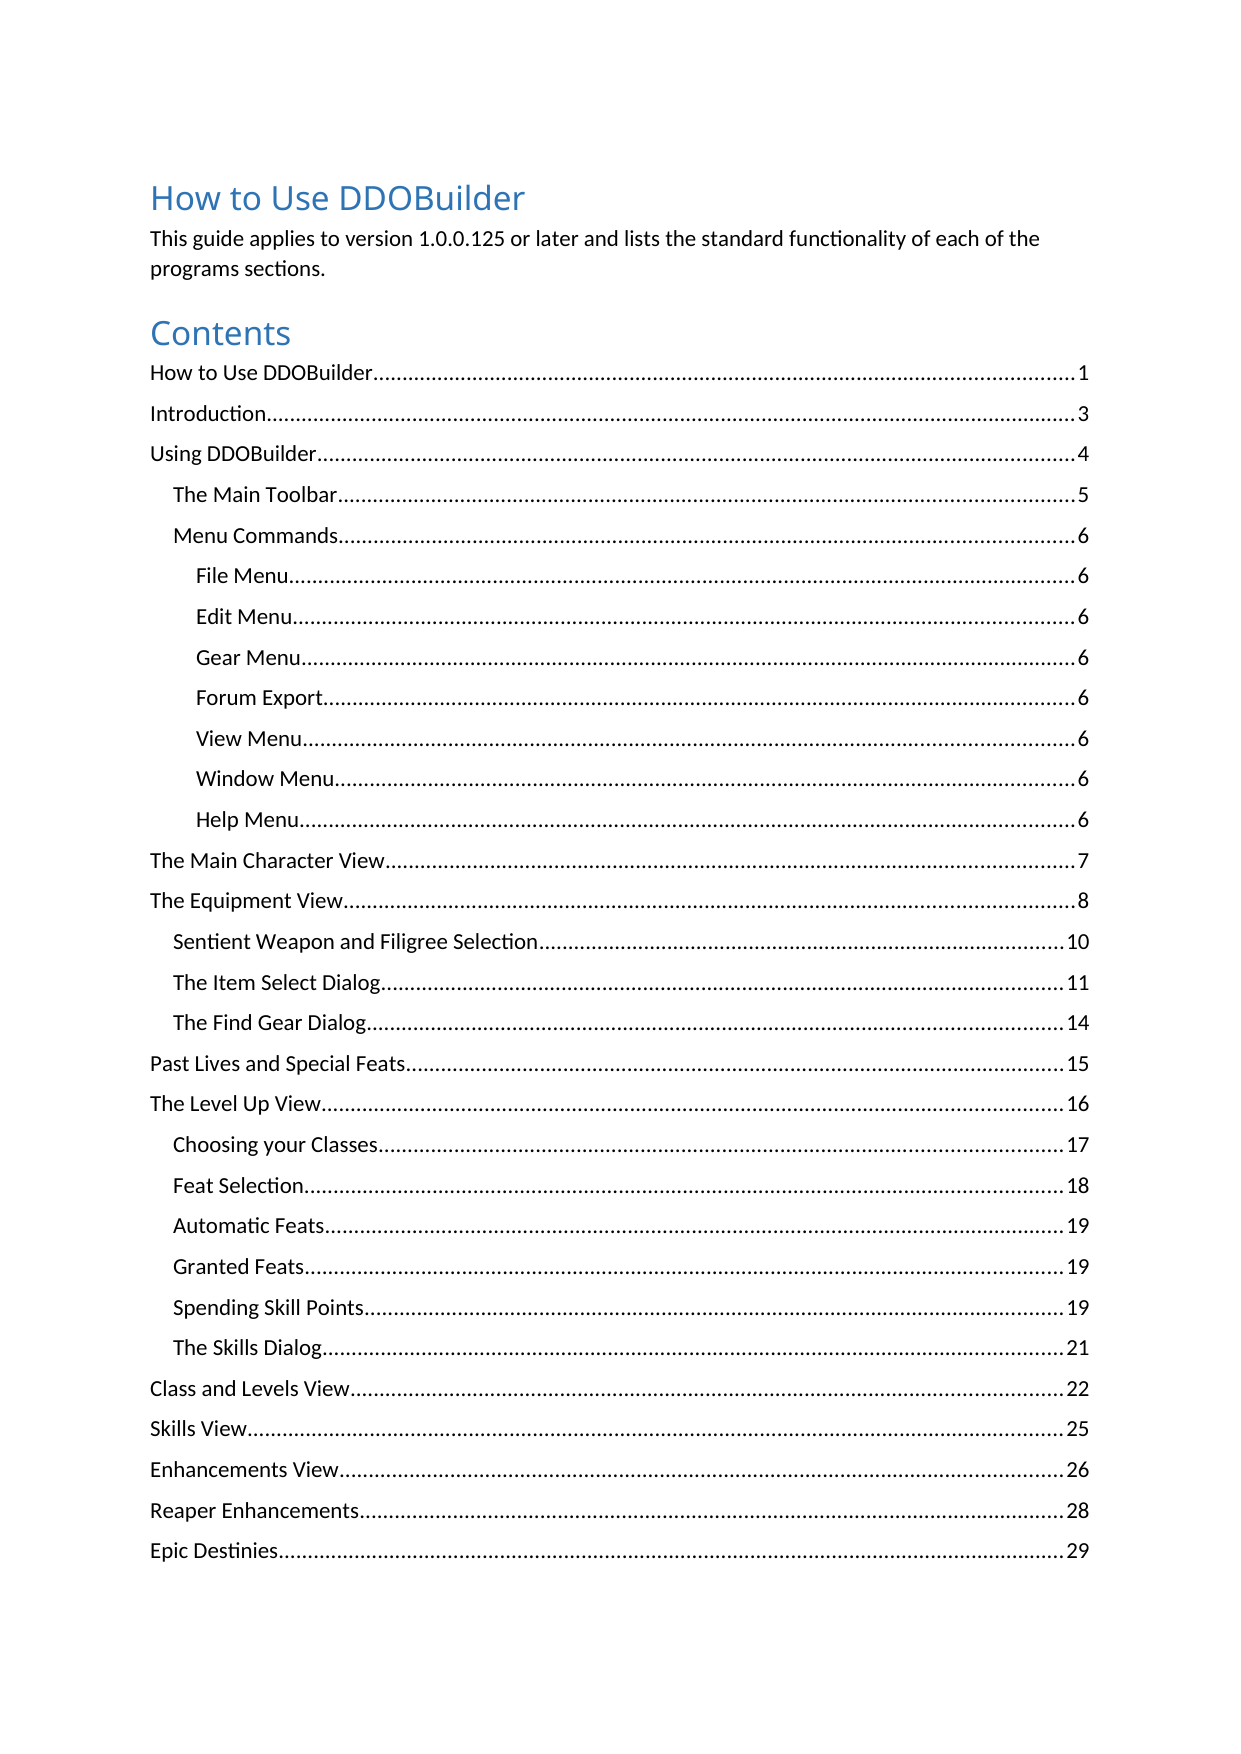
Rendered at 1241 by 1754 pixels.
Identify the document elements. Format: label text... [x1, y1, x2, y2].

text This guide applies to version 1.0.0.125 or later and lists the standard functionality of each of the programs sections. [150, 224, 1090, 282]
subtitle How to Use DDOBuilder [150, 175, 1090, 220]
